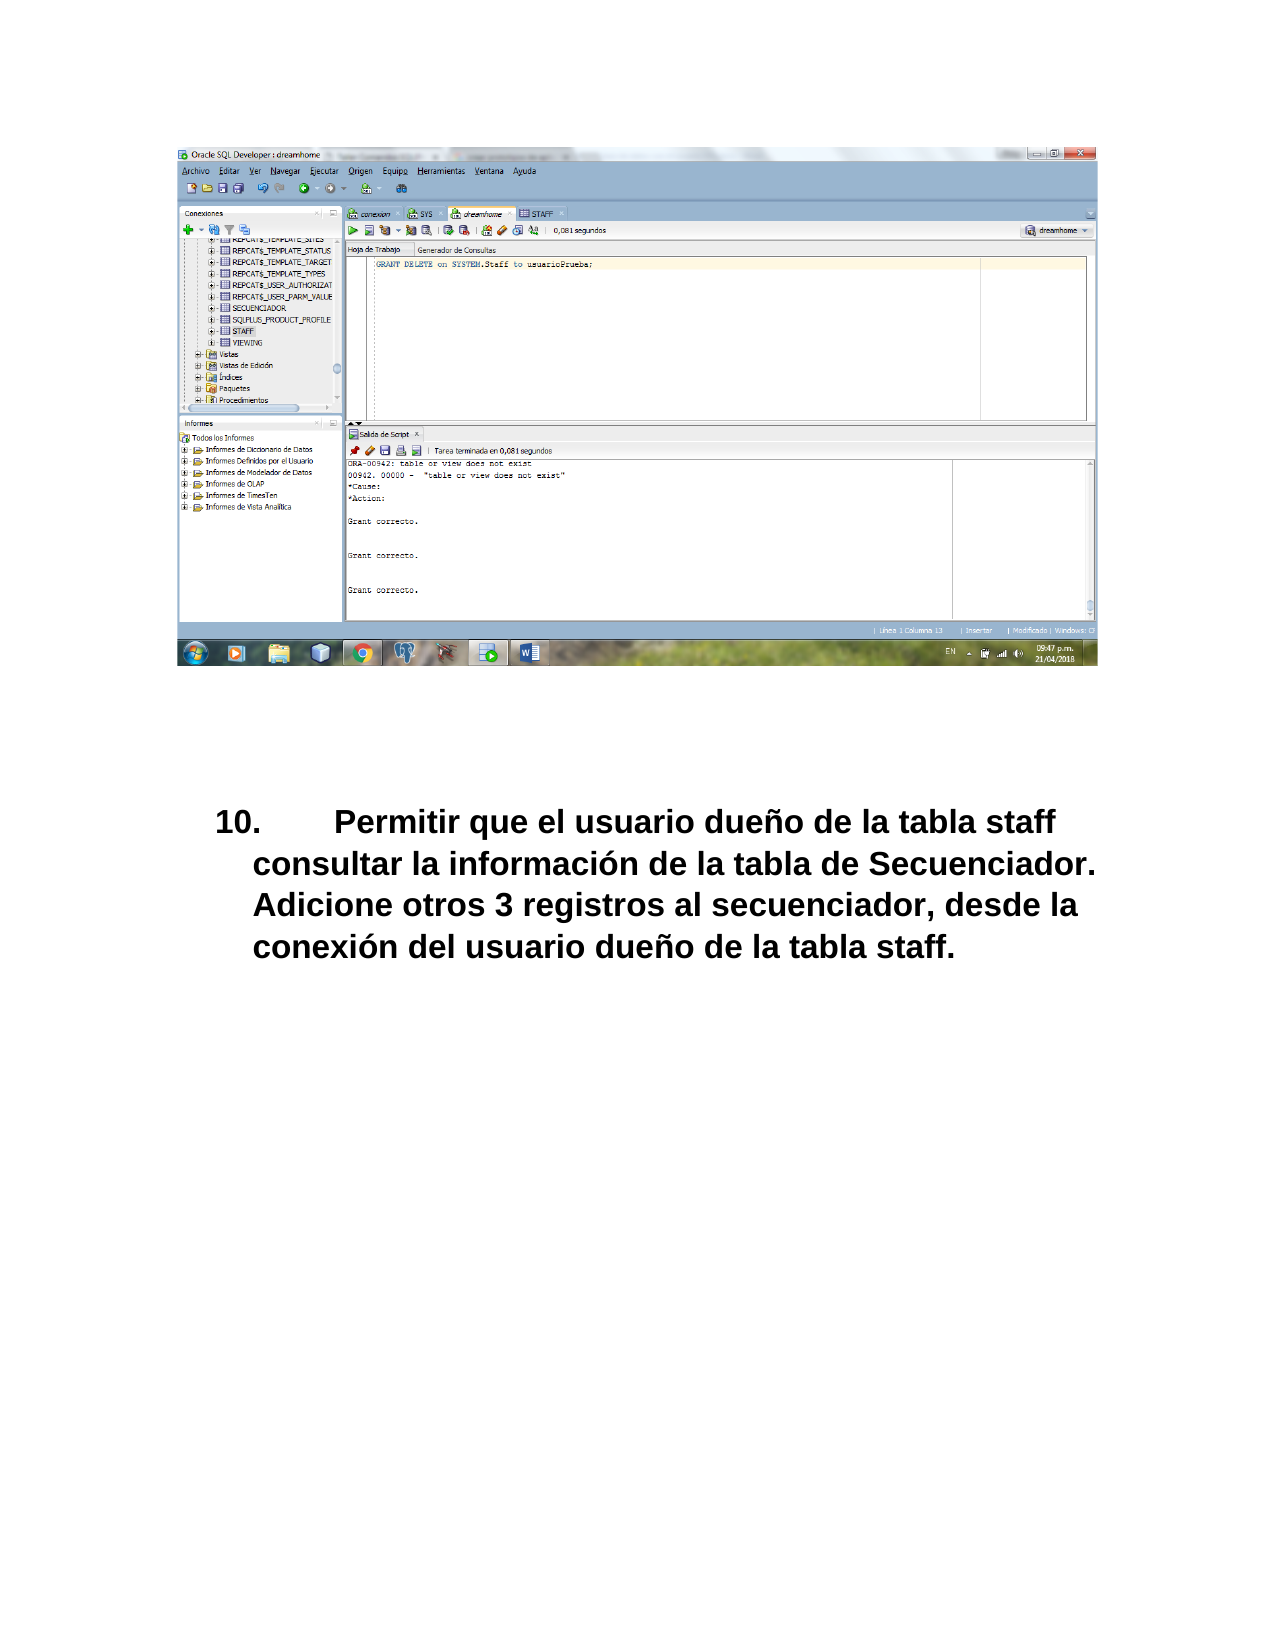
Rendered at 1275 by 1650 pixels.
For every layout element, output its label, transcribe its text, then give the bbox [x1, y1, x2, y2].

list Permitir que el usuario dueño de la tabla staff consultar la información de la tabla de Secuenciador. Adicione otros 3 registros al secuenciador, desde la conexión del usuario dueño de la tabla staff. [215, 803, 1098, 965]
picture [177, 147, 1098, 666]
